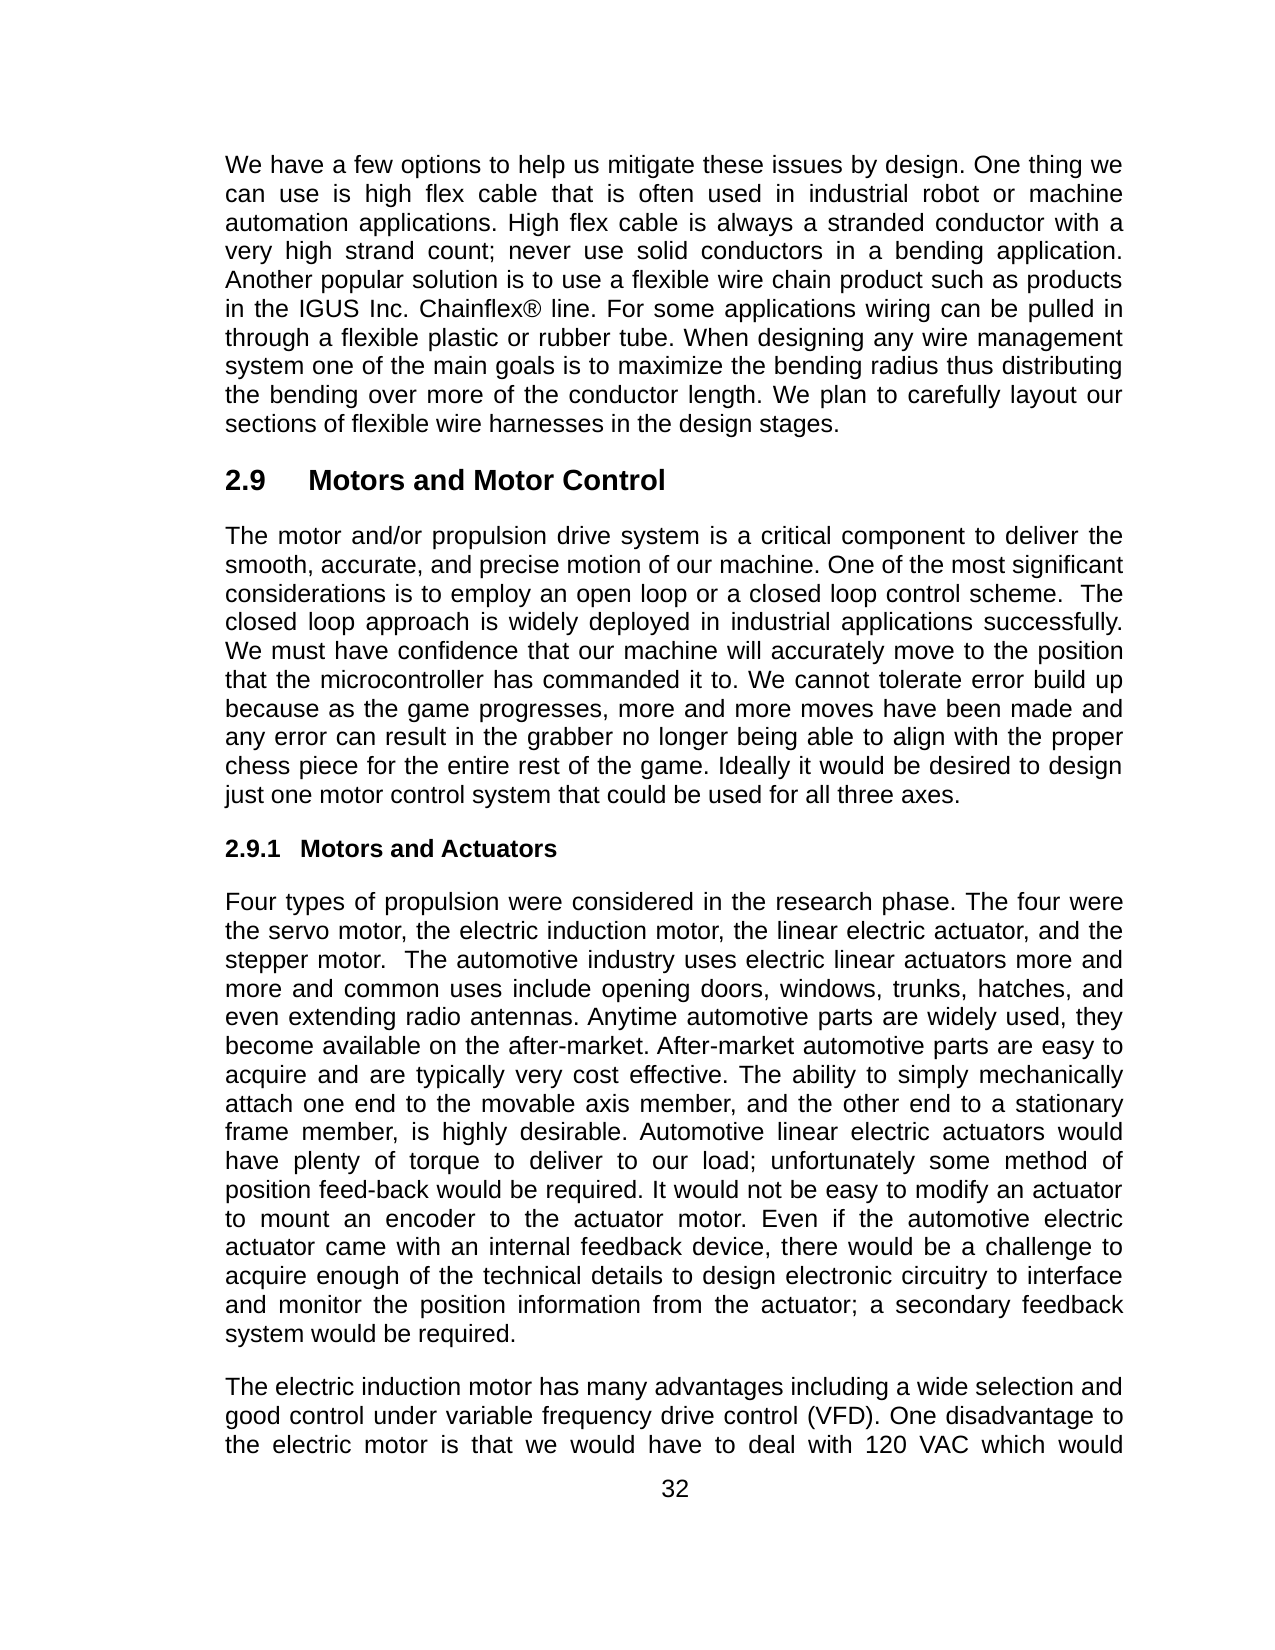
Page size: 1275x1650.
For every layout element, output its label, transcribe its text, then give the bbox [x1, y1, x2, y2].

text The motor and/or propulsion drive system is a critical component to deliver the smooth, accurate, and precise motion of our machine. One of the most significant considerations is to employ an open loop or a closed loop control scheme. The closed loop approach is widely deployed in industrial applications successfully. We must have confidence that our machine will accurately move to the position that the microcontroller has commanded it to. We cannot tolerate error build up because as the game progresses, more and more moves have been made and any error can result in the grabber no longer being able to align with the proper chess piece for the entire rest of the game. Ideally it would be desired to design just one motor control system that could be used for all three axes. [225, 521, 1125, 808]
text We have a few options to help us mitigate these issues by design. One thing we can use is high flex cable that is often used in industrial robot or machine automation applications. High flex cable is always a stranded conductor with a very high strand count; never use solid conductors in a bending application. Another popular solution is to use a flexible wire chain product such as products in the IGUS Inc. Chainflex® line. For some applications wiring can be pulled in through a flexible plastic or rubber tube. When designing any wire management system one of the main goals is to maximize the bending radius thus distributing the bending over more of the conductor length. We plan to carefully layout our sections of flexible wire harnesses in the design stages. [225, 150, 1125, 437]
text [225, 1372, 1125, 1458]
subtitle Motors and Actuators [225, 833, 1125, 862]
subtitle Motors and Motor Control [225, 462, 1125, 496]
text Four types of propulsion were considered in the research phase. The four were the servo motor, the electric induction motor, the linear electric actuator, and the stepper motor. The automotive industry uses electric linear actuators more and more and common uses include opening doors, windows, trunks, hatches, and even extending radio antennas. Anytime automotive parts are widely used, they become available on the after-market. After-market automotive parts are easy to acquire and are typically very cost effective. The ability to simply mechanically attach one end to the movable axis member, and the other end to a stationary frame member, is highly desirable. Automotive linear electric actuators would have plenty of torque to deliver to our load; unfortunately some method of position feed-back would be required. It would not be easy to modify an actuator to mount an encoder to the actuator motor. Even if the automotive electric actuator came with an internal feedback device, there would be a challenge to acquire enough of the technical details to design electronic circuitry to interface and monitor the position information from the actuator; a secondary feedback system would be required. [225, 887, 1125, 1347]
